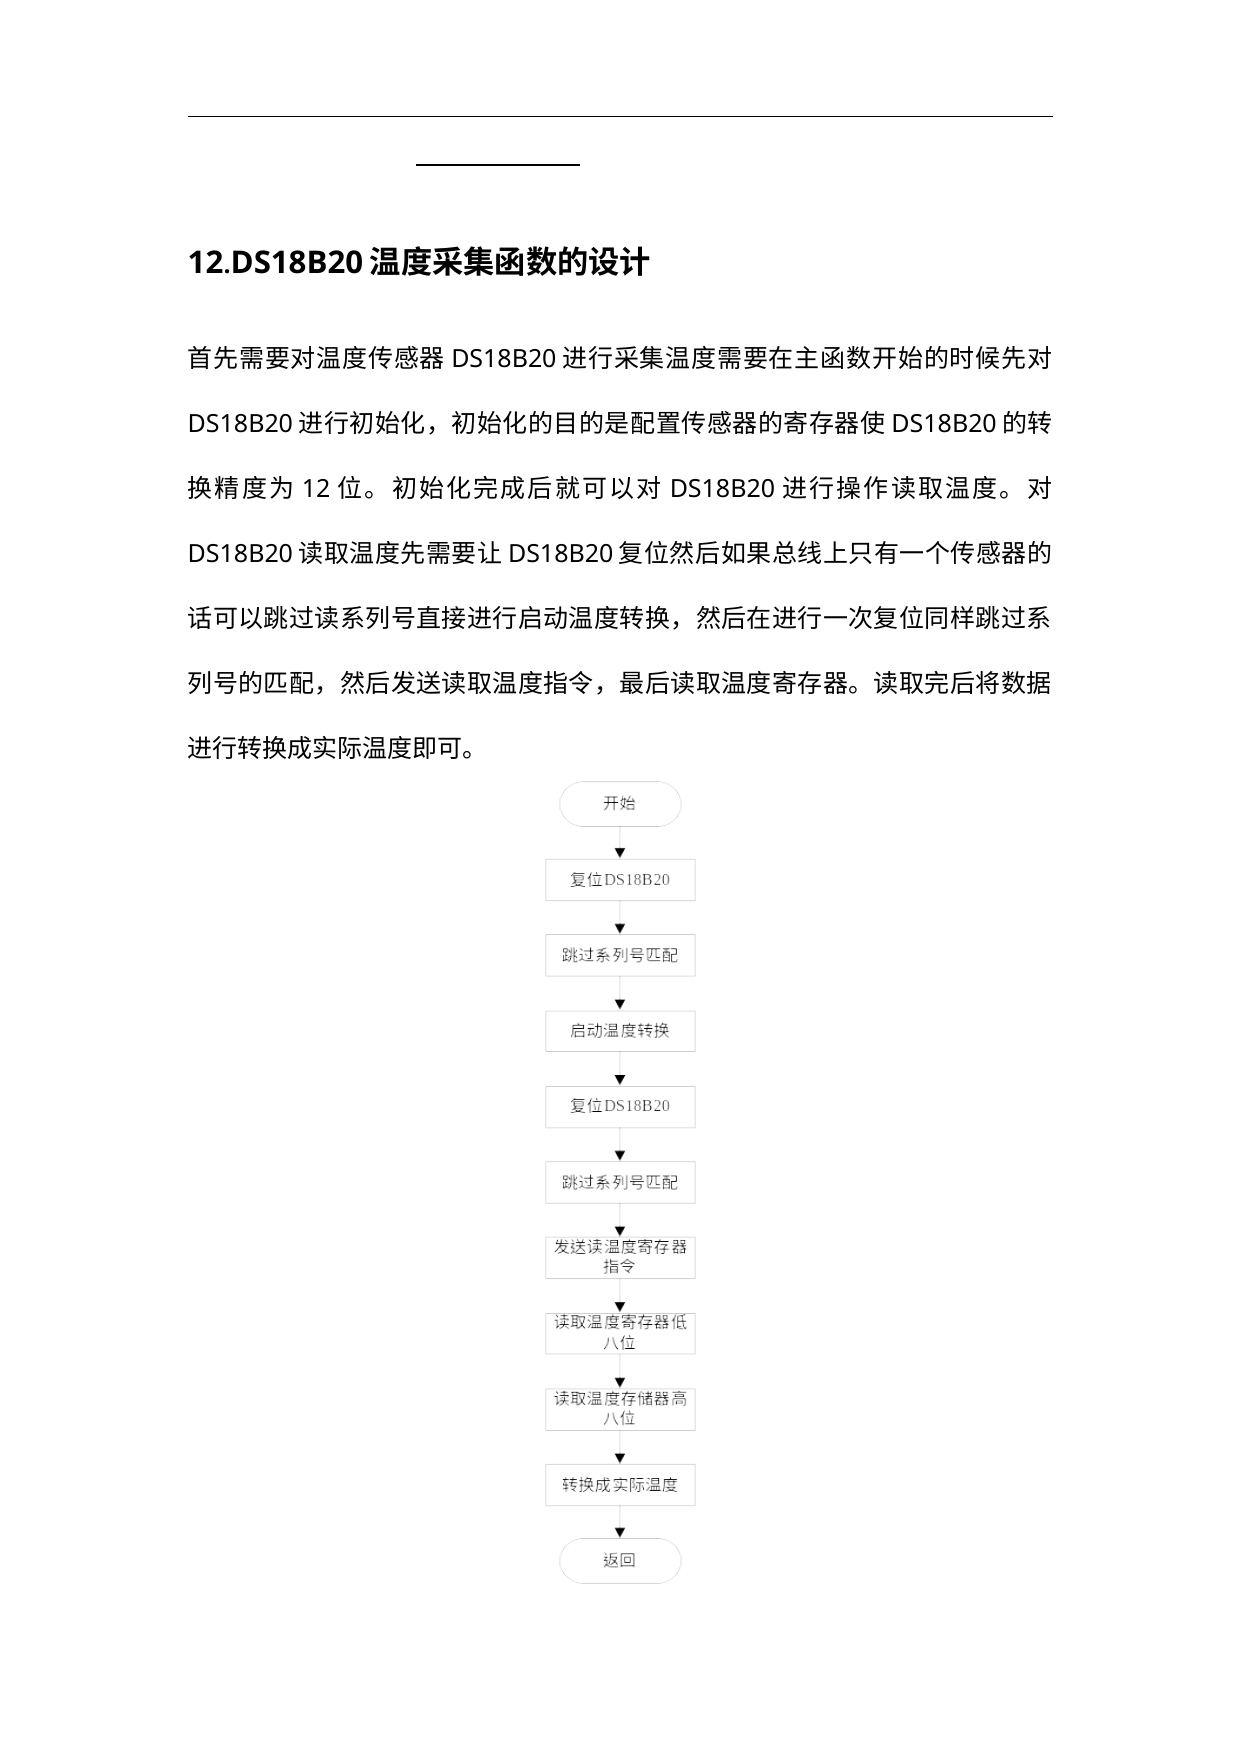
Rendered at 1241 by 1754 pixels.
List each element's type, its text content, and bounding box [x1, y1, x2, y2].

text 首先需要对温度传感器DS18B20进行采集温度需要在主函数开始的时候先对DS18B20进行初始化，初始化的目的是配置传感器的寄存器使DS18B20的转换精度为12位。初始化完成后就可以对DS18B20进行操作读取温度。对DS18B20读取温度先需要让DS18B20复位然后如果总线上只有一个传感器的话可以跳过读系列号直接进行启动温度转换，然后在进行一次复位同样跳过系列号的匹配，然后发送读取温度指令，最后读取温度寄存器。读取完后将数据进行转换成实际温度即可。 [187, 324, 1053, 779]
subtitle 12.DS18B20温度采集函数的设计 [187, 227, 1053, 292]
